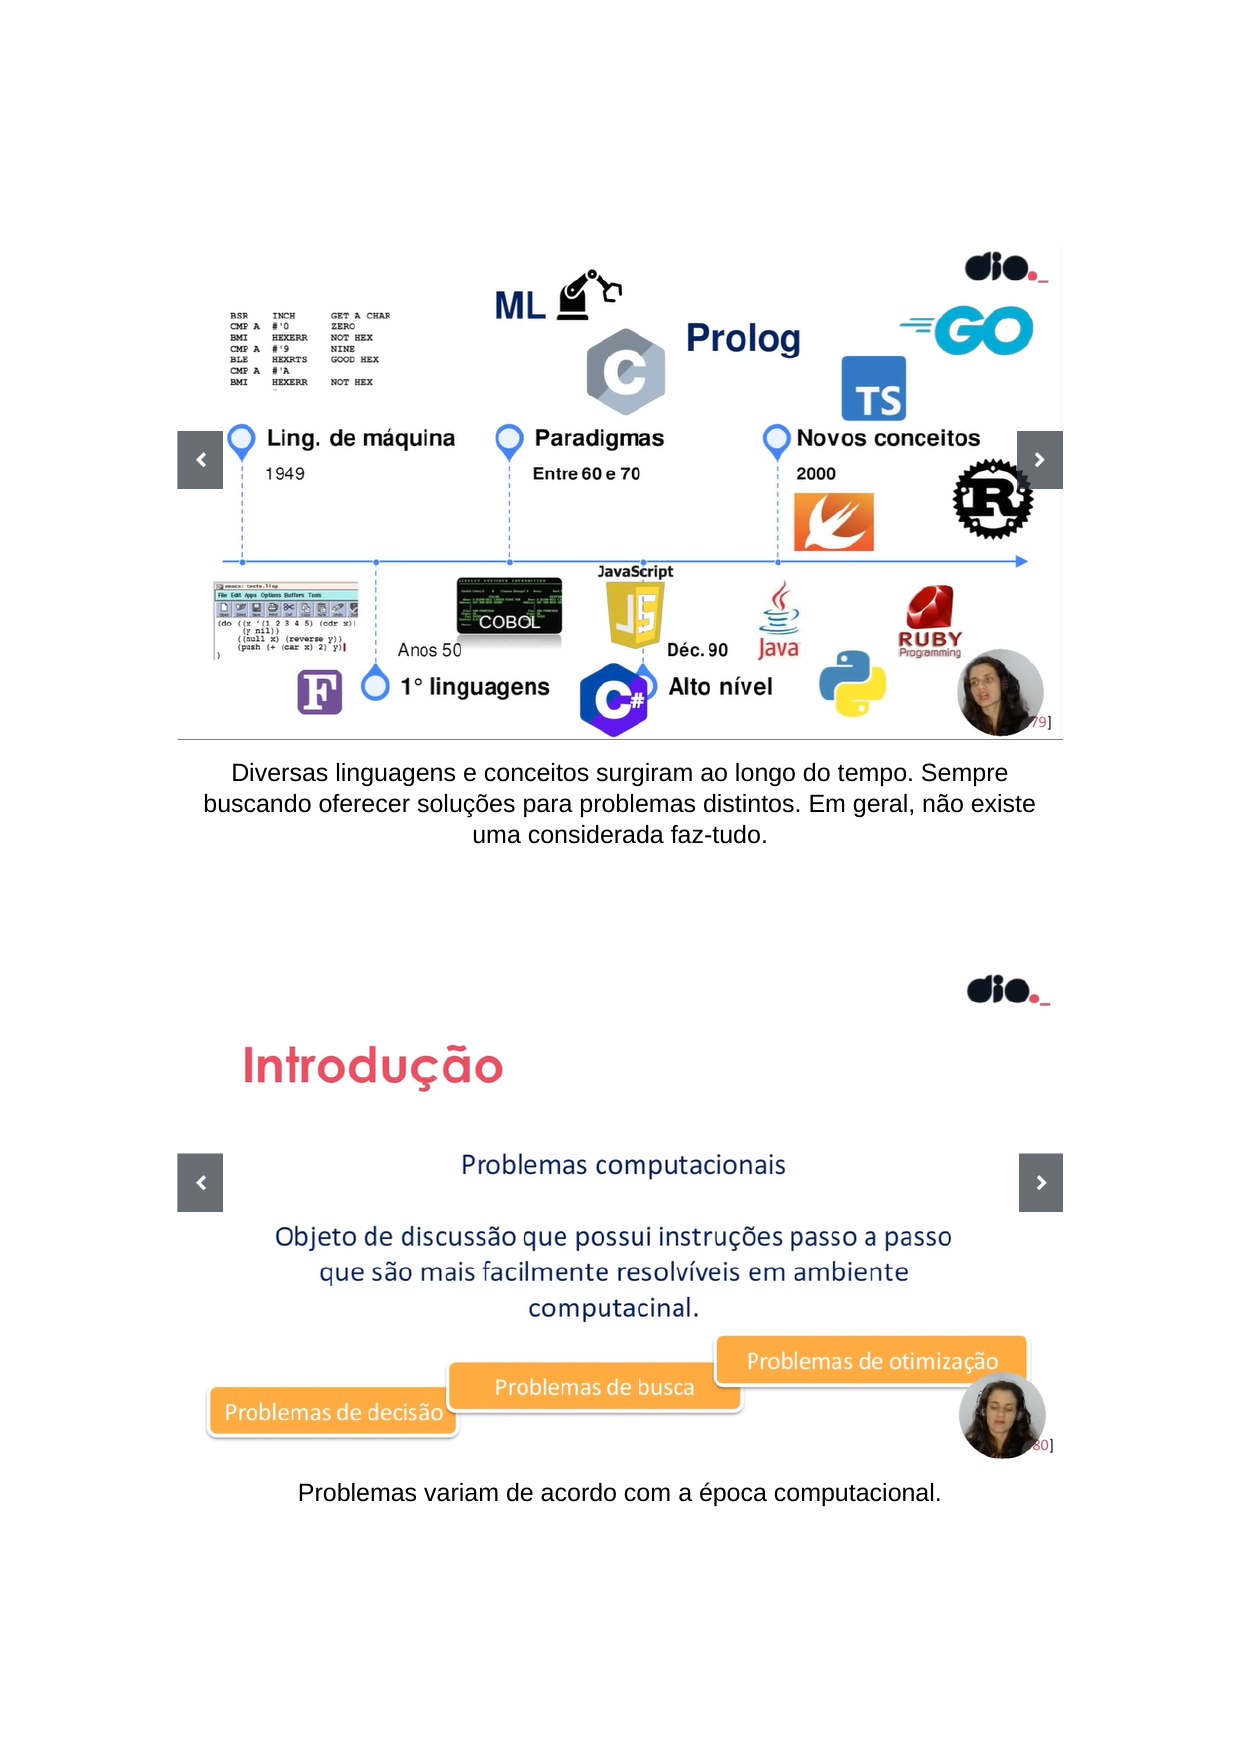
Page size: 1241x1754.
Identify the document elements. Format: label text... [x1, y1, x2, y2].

text Problemas variam de acordo com a época computacional. [177, 1478, 1063, 1507]
picture [177, 963, 1063, 1459]
text Diversas linguagens e conceitos surgiram ao longo do tempo. Sempre buscando oferecer soluções para problemas distintos. Em geral, não existe uma considerada faz-tudo. [177, 758, 1063, 849]
picture [177, 243, 1063, 740]
